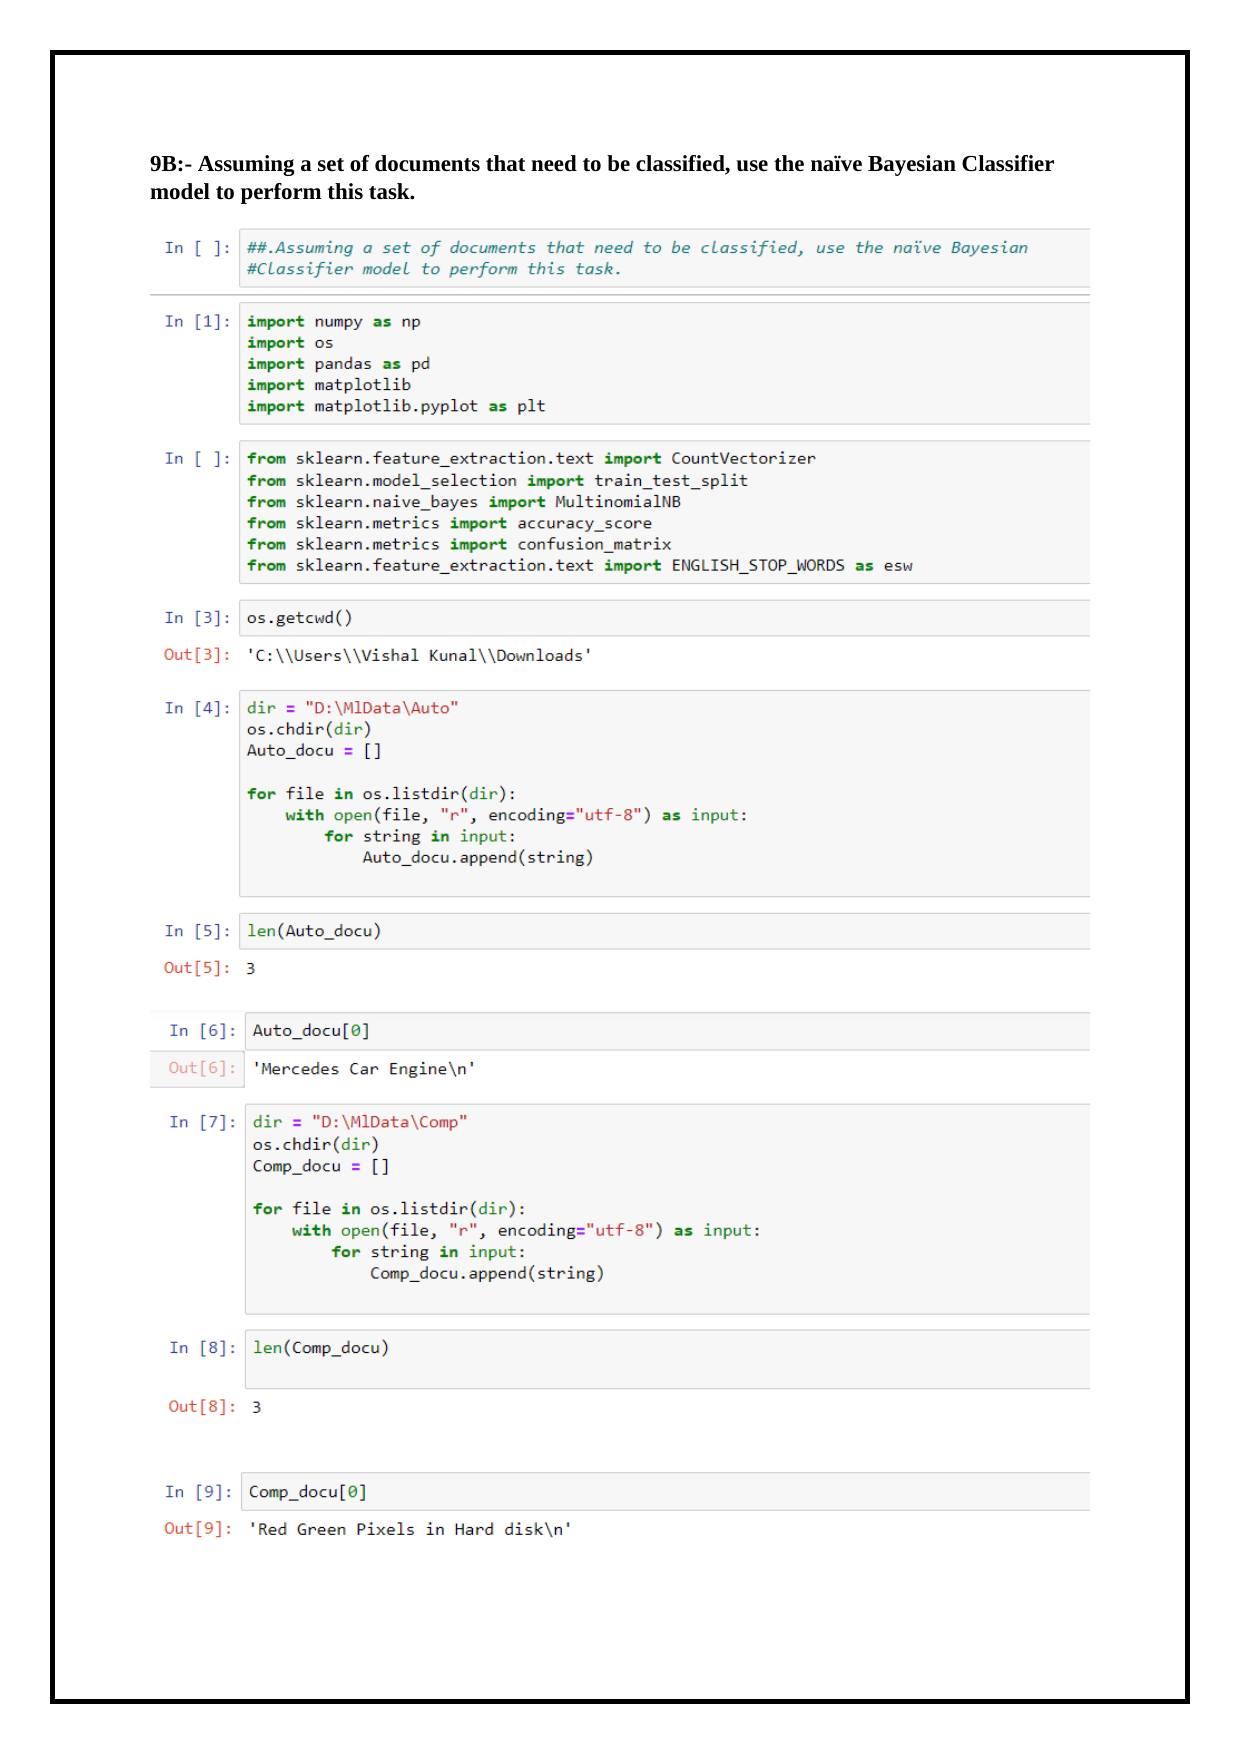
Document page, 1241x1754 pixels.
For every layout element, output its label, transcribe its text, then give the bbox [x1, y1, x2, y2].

picture [150, 223, 1091, 992]
picture [150, 1010, 1091, 1437]
picture [150, 1455, 1091, 1559]
text 9B:- Assuming a set of documents that need to be classified, use the naïve Bayesian Classifier model to perform this task. [150, 150, 1090, 205]
